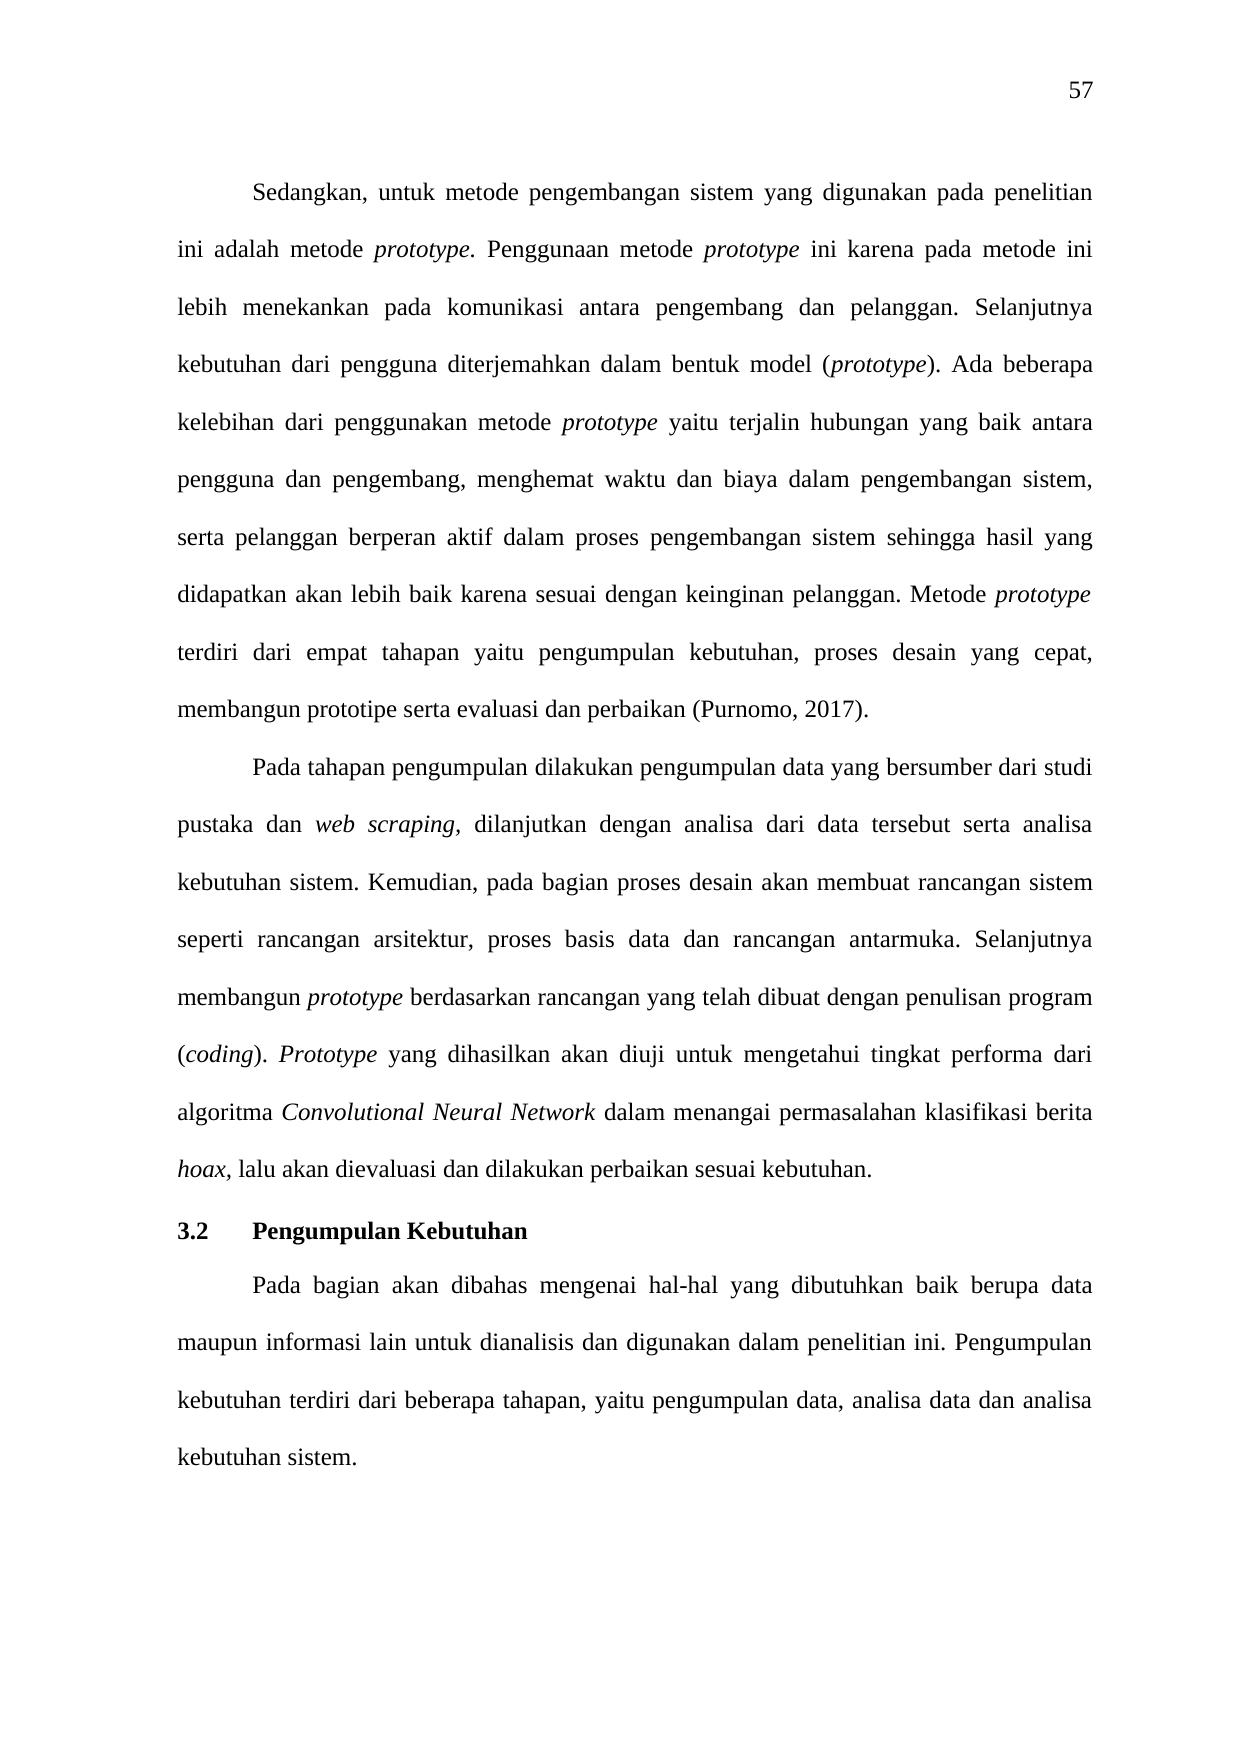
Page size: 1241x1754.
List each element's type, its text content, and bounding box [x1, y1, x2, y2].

text Sedangkan, untuk metode pengembangan sistem yang digunakan pada penelitian ini adalah metode prototype. Penggunaan metode prototype ini karena pada metode ini lebih menekankan pada komunikasi antara pengembang dan pelanggan. Selanjutnya kebutuhan dari pengguna diterjemahkan dalam bentuk model (prototype). Ada beberapa kelebihan dari penggunakan metode prototype yaitu terjalin hubungan yang baik antara pengguna dan pengembang, menghemat waktu dan biaya dalam pengembangan sistem, serta pelanggan berperan aktif dalam proses pengembangan sistem sehingga hasil yang didapatkan akan lebih baik karena sesuai dengan keinginan pelanggan. Metode prototype terdiri dari empat tahapan yaitu pengumpulan kebutuhan, proses desain yang cepat, membangun prototipe serta evaluasi dan perbaikan (Purnomo, 2017). [177, 177, 1093, 723]
subtitle 3.2 Pengumpulan Kebutuhan [177, 1216, 1093, 1245]
text Pada tahapan pengumpulan dilakukan pengumpulan data yang bersumber dari studi pustaka dan web scraping, dilanjutkan dengan analisa dari data tersebut serta analisa kebutuhan sistem. Kemudian, pada bagian proses desain akan membuat rancangan sistem seperti rancangan arsitektur, proses basis data dan rancangan antarmuka. Selanjutnya membangun prototype berdasarkan rancangan yang telah dibuat dengan penulisan program (coding). Prototype yang dihasilkan akan diuji untuk mengetahui tingkat performa dari algoritma Convolutional Neural Network dalam menangai permasalahan klasifikasi berita hoax, lalu akan dievaluasi dan dilakukan perbaikan sesuai kebutuhan. [177, 752, 1093, 1183]
text Pada bagian akan dibahas mengenai hal-hal yang dibutuhkan baik berupa data maupun informasi lain untuk dianalisis dan digunakan dalam penelitian ini. Pengumpulan kebutuhan terdiri dari beberapa tahapan, yaitu pengumpulan data, analisa data dan analisa kebutuhan sistem. [177, 1270, 1093, 1471]
